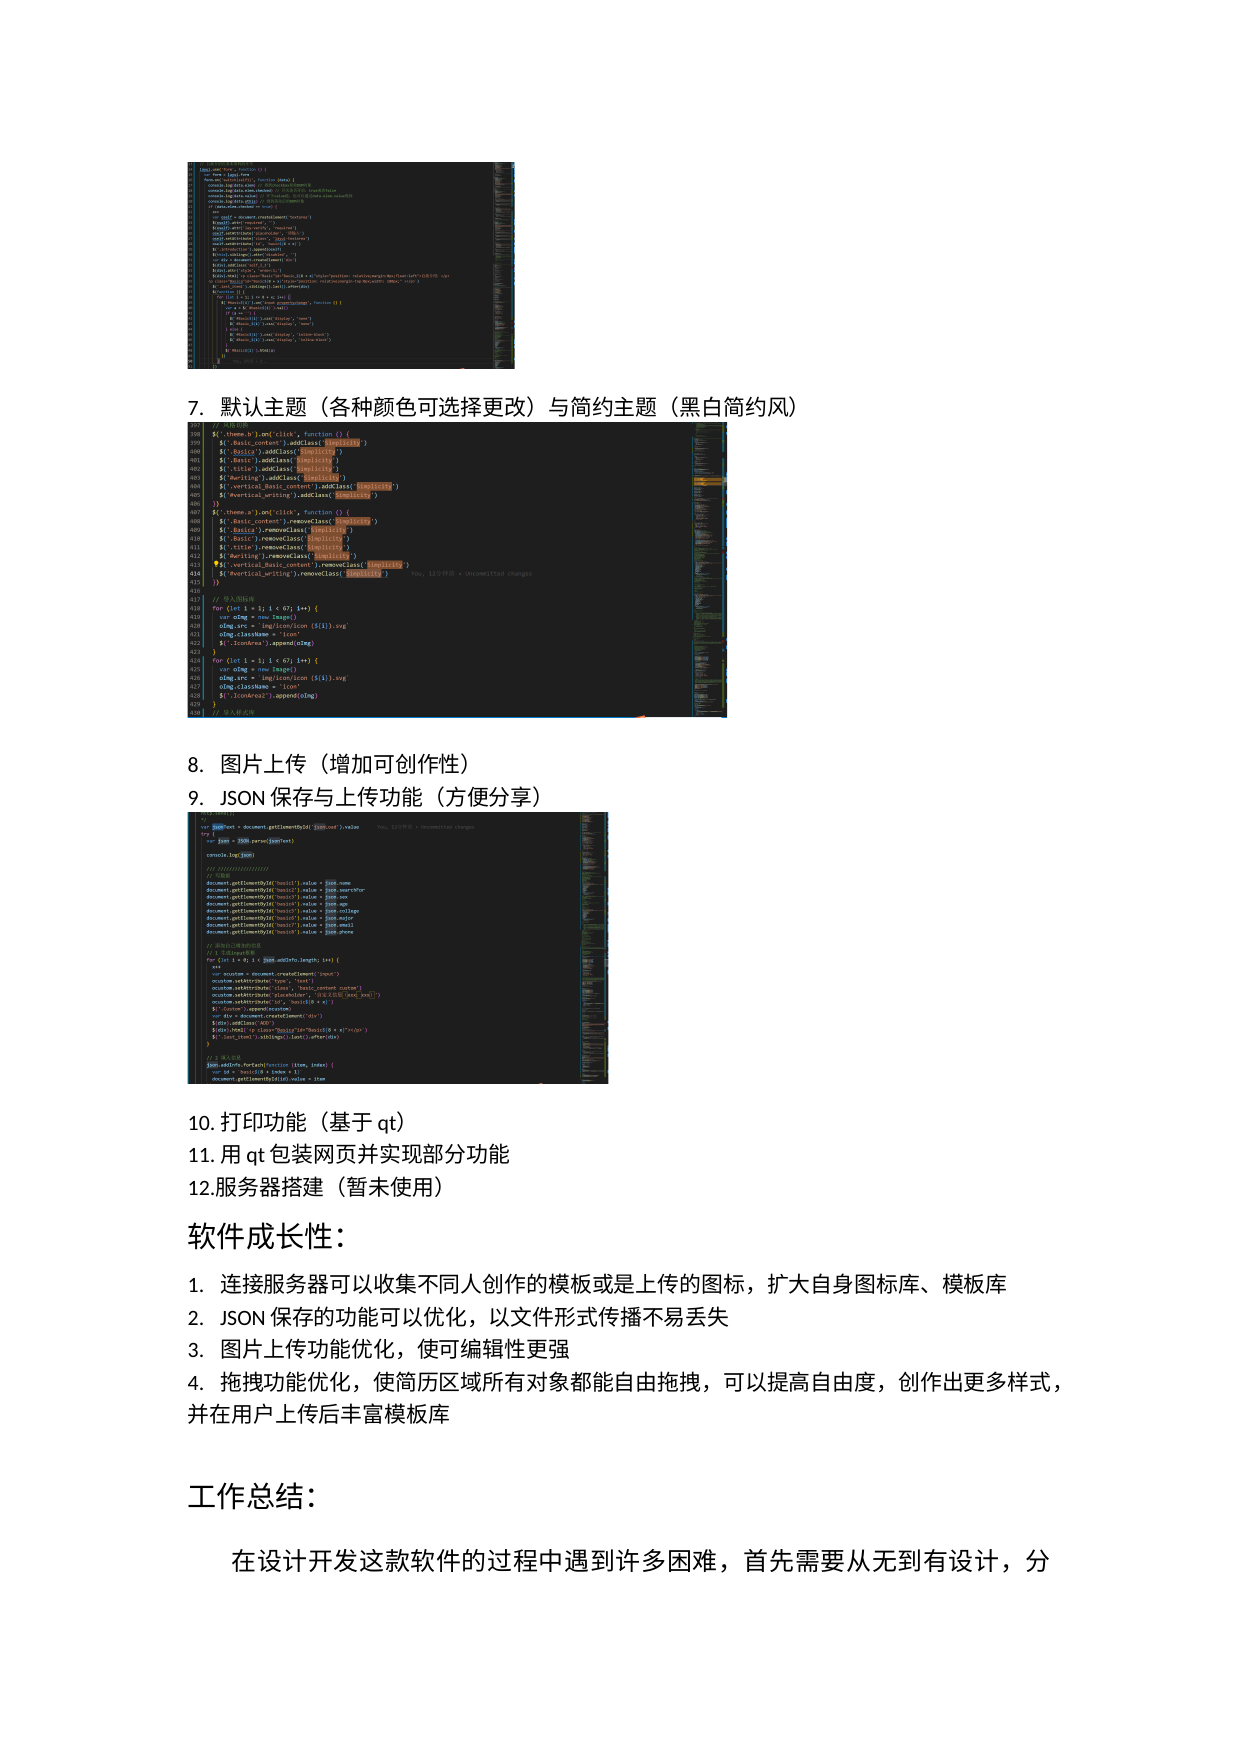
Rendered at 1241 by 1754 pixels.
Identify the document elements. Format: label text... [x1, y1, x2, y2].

list 图片上传功能优化，使可编辑性更强 [187, 1332, 1053, 1364]
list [187, 1527, 1053, 1592]
picture [187, 162, 515, 369]
list 图片上传（增加可创作性） [187, 747, 1053, 779]
list 默认主题（各种颜色可选择更改）与简约主题（黑白简约风） [187, 389, 1053, 422]
list 工作总结： [187, 1462, 1053, 1527]
list 拖拽功能优化，使简历区域所有对象都能自由拖拽，可以提高自由度，创作出更多样式，并在用户上传后丰富模板库 [187, 1364, 1053, 1429]
picture [187, 422, 728, 718]
picture [187, 812, 609, 1084]
list 连接服务器可以收集不同人创作的模板或是上传的图标，扩大自身图标库、模板库 [187, 1267, 1053, 1299]
list JSON保存与上传功能（方便分享） [187, 779, 1053, 812]
list 用qt包装网页并实现部分功能 [187, 1137, 1053, 1169]
list 软件成长性： [187, 1202, 1053, 1267]
list JSON保存的功能可以优化，以文件形式传播不易丢失 [187, 1299, 1053, 1332]
list 打印功能（基于qt） [187, 1104, 1053, 1137]
list 12.服务器搭建（暂未使用） [187, 1169, 1053, 1202]
